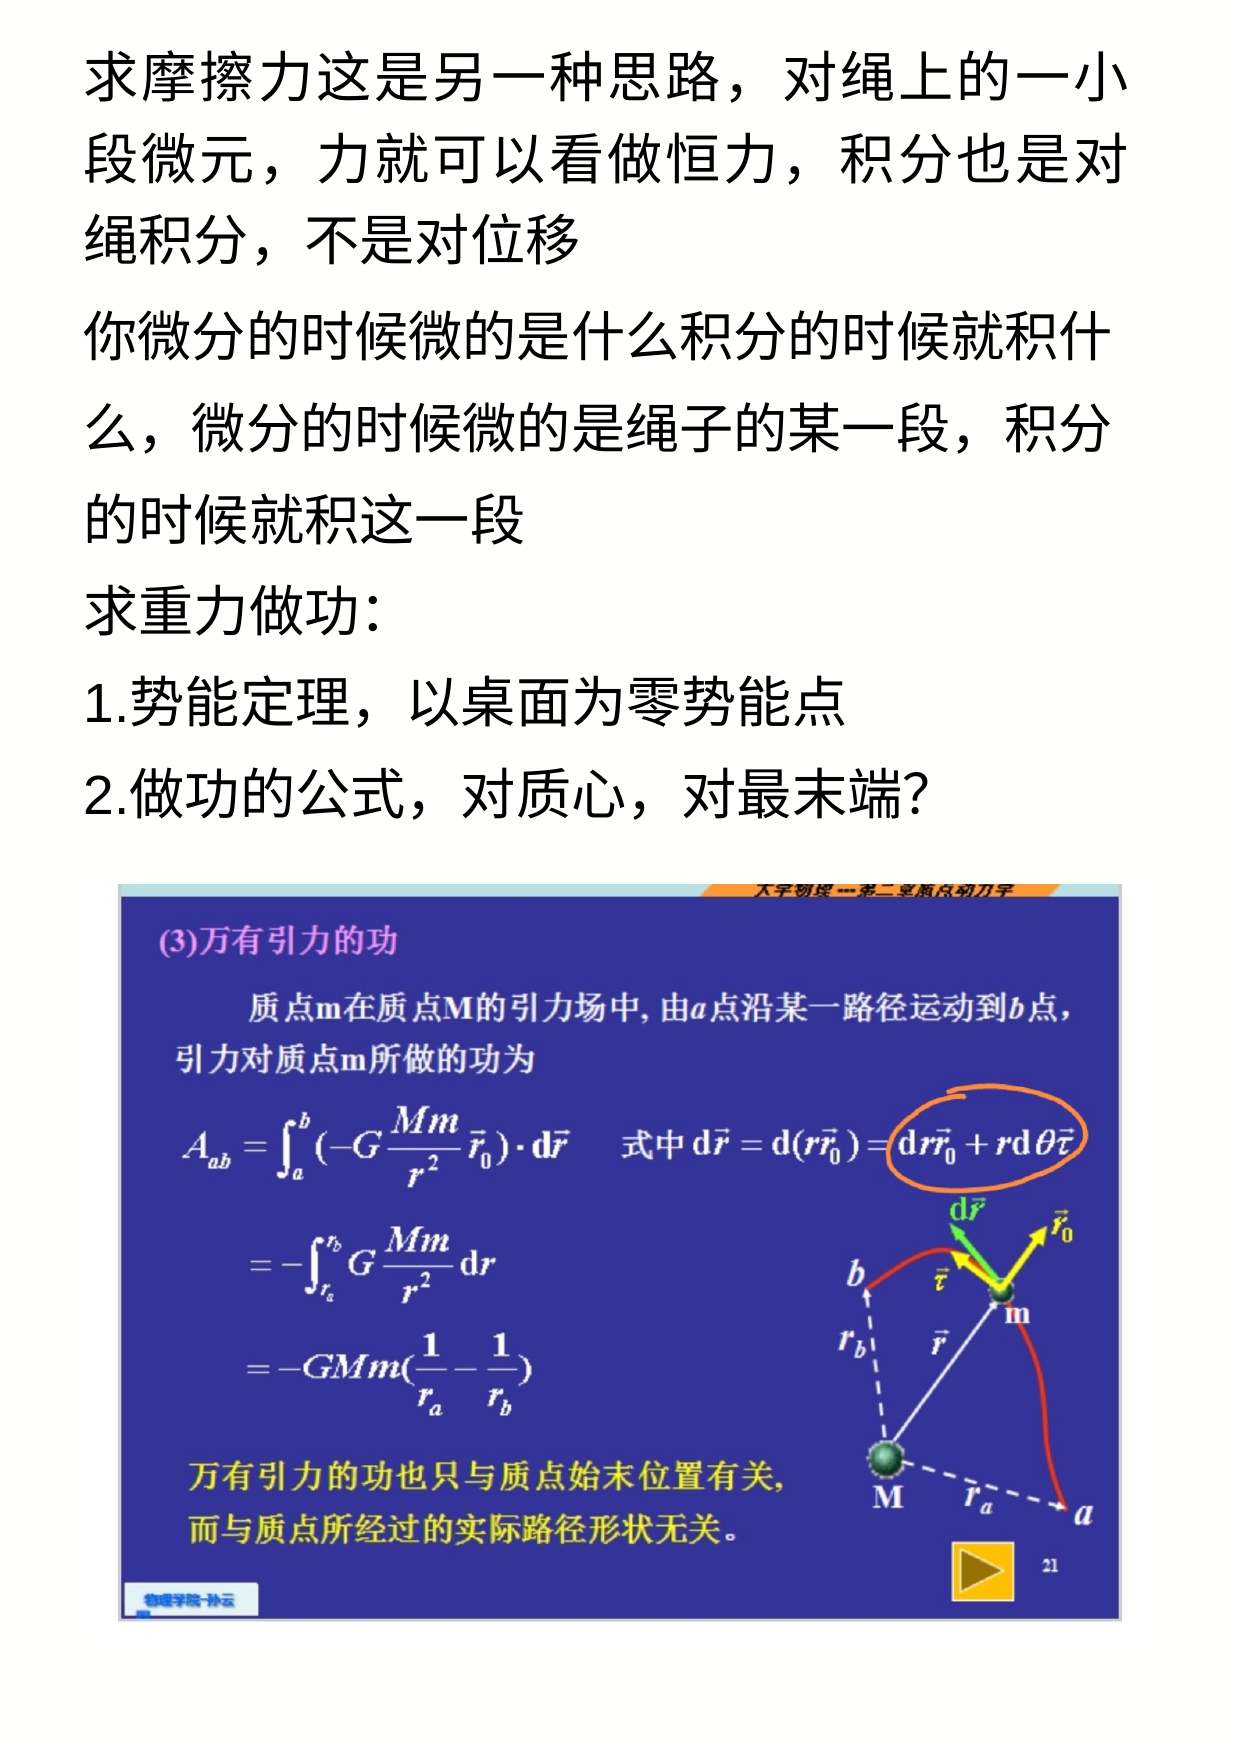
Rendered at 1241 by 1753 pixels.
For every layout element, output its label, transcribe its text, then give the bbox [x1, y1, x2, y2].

text 么，微分的时候微的是绳子的某一段，积分 [83, 399, 1130, 461]
text 求摩擦力这是另一种思路，对绳上的一小段微元，力就可以看做恒力，积分也是对绳积分，不是对位移 [83, 33, 1130, 277]
text 的时候就积这一段 [83, 489, 1130, 553]
picture [0, 0, 1240, 1752]
text 2.做功的公式，对质心，对最末端？ [83, 761, 1130, 828]
text 1.势能定理，以桌面为零势能点 [83, 669, 1130, 736]
text 你微分的时候微的是什么积分的时候就积什 [83, 307, 1130, 369]
text 求重力做功： [83, 581, 1130, 644]
